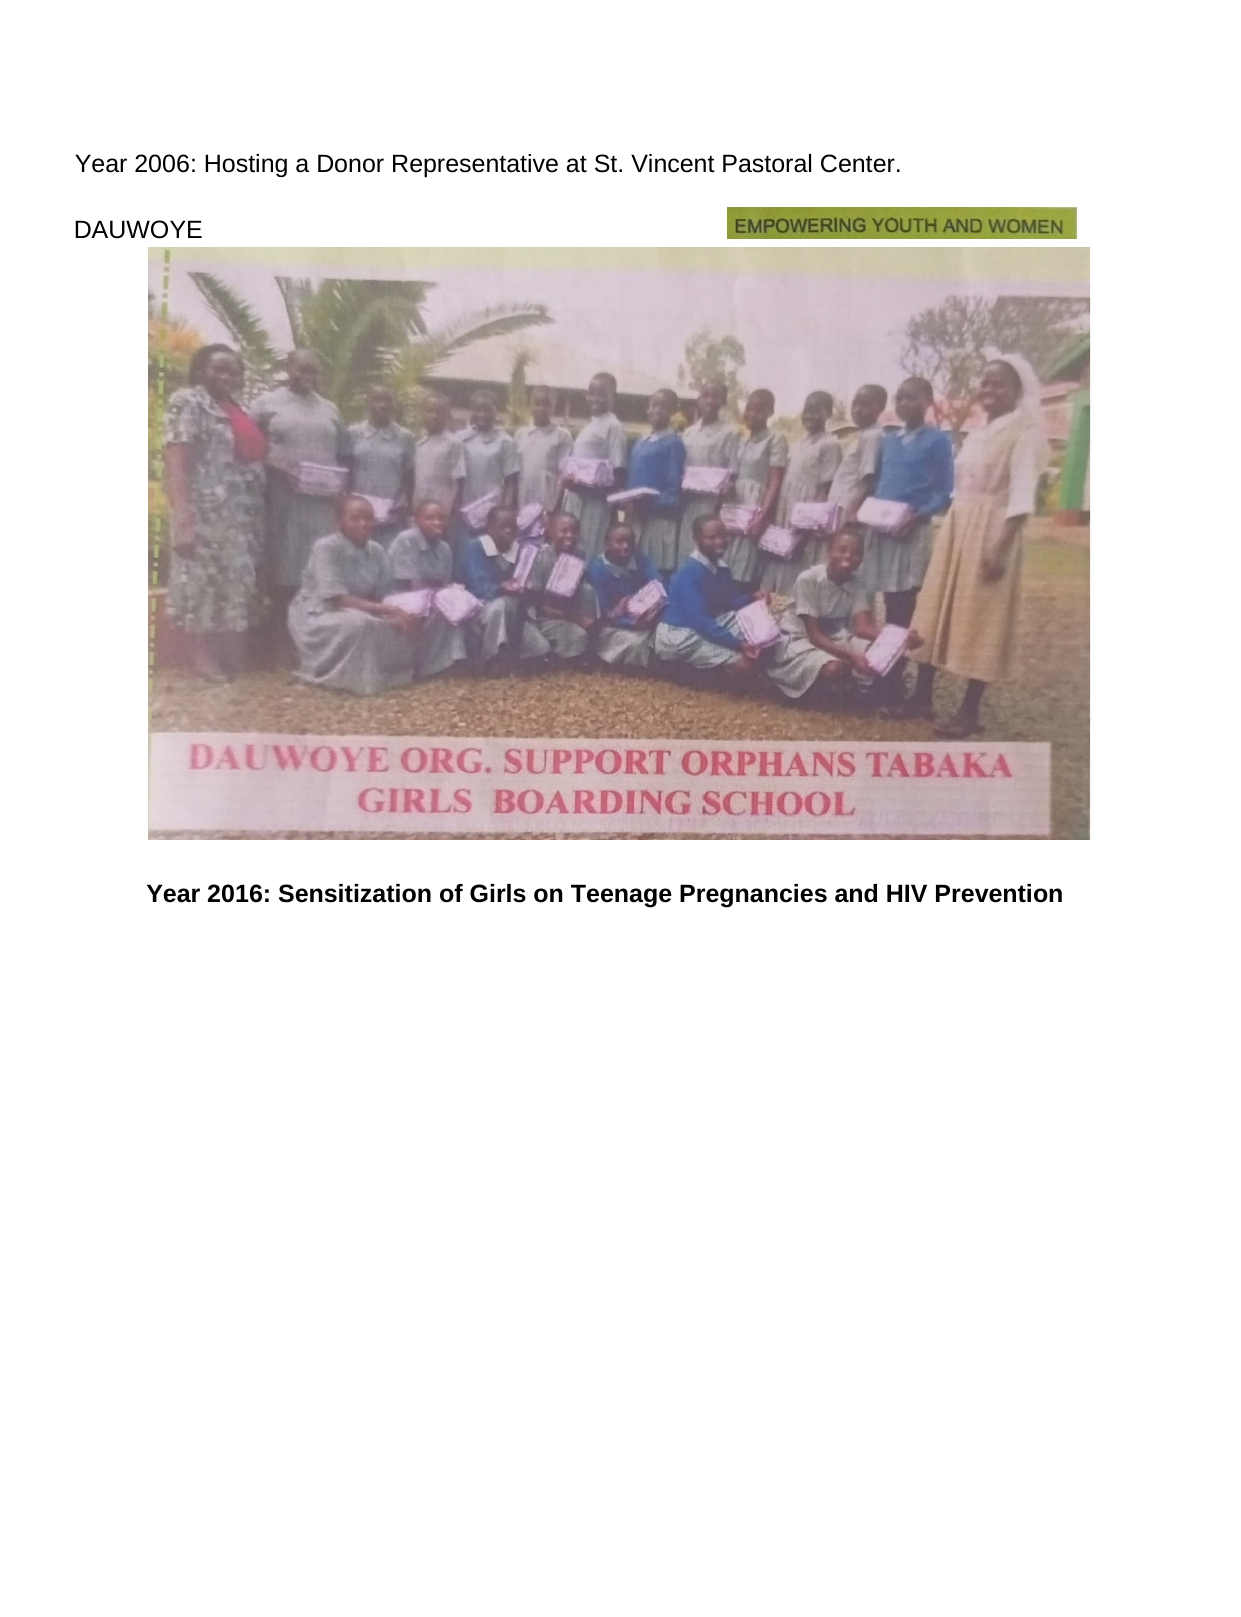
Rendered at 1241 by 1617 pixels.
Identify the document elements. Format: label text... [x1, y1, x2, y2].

text Year 2006: Hosting a Donor Representative at St. Vincent Pastoral Center. [74, 149, 942, 178]
picture [727, 207, 1078, 239]
picture [146, 247, 1089, 839]
text DAUWOYE [73, 207, 942, 244]
